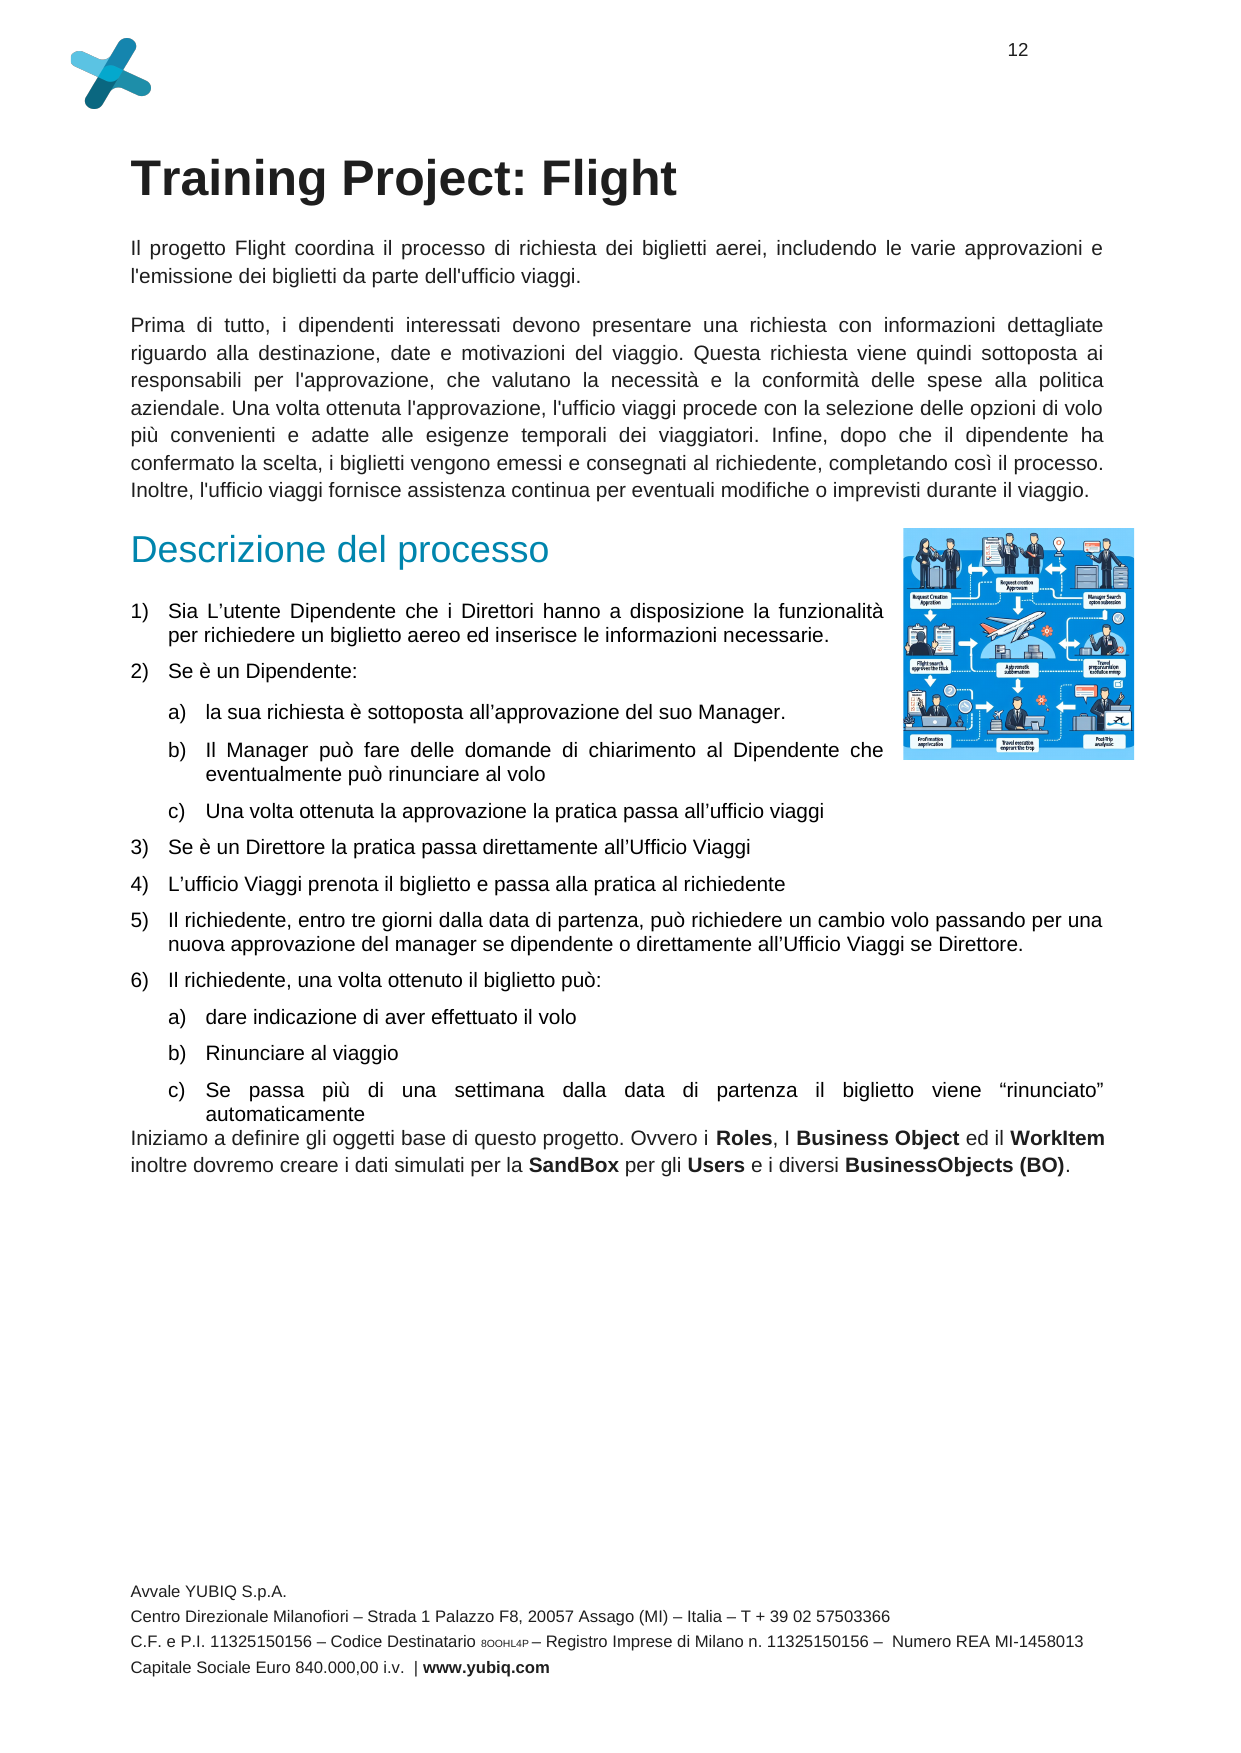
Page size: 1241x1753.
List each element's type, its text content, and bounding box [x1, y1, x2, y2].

list Una volta ottenuta la approvazione la pratica passa all’ufficio viaggi [168, 798, 1105, 822]
list L’ufficio Viaggi prenota il biglietto e passa alla pratica al richiedente [130, 871, 1105, 895]
list Il richiedente, una volta ottenuto il biglietto può: [130, 968, 1105, 992]
list Se passa più di una settimana dalla data di partenza il biglietto viene “rinunciato” automaticamente [168, 1078, 1105, 1126]
picture [70, 38, 151, 109]
list Il richiedente, entro tre giorni dalla data di partenza, può richiedere un cambio volo passando per una nuova approvazione del manager se dipendente o direttamente all’Ufficio Viaggi se Direttore. [130, 908, 1105, 956]
subtitle Descrizione del processo [130, 527, 1077, 571]
list Il Manager può fare delle domande di chiarimento al Dipendente che eventualmente può rinunciare al volo [168, 738, 1105, 786]
list Rinunciare al viaggio [168, 1041, 1105, 1065]
text Prima di tutto, i dipendenti interessati devono presentare una richiesta con informazioni dettagliate riguardo alla destinazione, date e motivazioni del viaggio. Questa richiesta viene quindi sottoposta ai responsabili per l'approvazione, che valutano la necessità e la conformità delle spese alla politica aziendale. Una volta ottenuta l'approvazione, l'ufficio viaggi procede con la selezione delle opzioni di volo più convenienti e adatte alle esigenze temporali dei viaggiatori. Infine, dopo che il dipendente ha confermato la scelta, i biglietti vengono emessi e consegnati al richiedente, completando così il processo. Inoltre, l'ufficio viaggi fornisce assistenza continua per eventuali modifiche o imprevisti durante il viaggio. [130, 313, 1105, 502]
list la sua richiesta è sottoposta all’approvazione del suo Manager. [168, 696, 903, 726]
text Iniziamo a definire gli oggetti base di questo progetto. Ovvero i Roles, I Business Object ed il WorkItem inoltre dovremo creare i dati simulati per la SandBox per gli Users e i diversi BusinessObjects (BO). [130, 1126, 1105, 1177]
text Il progetto Flight coordina il processo di richiesta dei biglietti aerei, includendo le varie approvazioni e l'emissione dei biglietti da parte dell'ufficio viaggi. [130, 236, 1105, 288]
subtitle Training Project: Flight [130, 148, 1105, 206]
list Sia L’utente Dipendente che i Direttori hanno a disposizione la funzionalità per richiedere un biglietto aereo ed inserisce le informazioni necessarie. [130, 599, 903, 647]
list Se è un Direttore la pratica passa direttamente all’Ufficio Viaggi [130, 835, 1105, 859]
list dare indicazione di aver effettuato il volo [168, 1005, 1105, 1029]
list Se è un Dipendente: [130, 659, 903, 683]
picture [903, 528, 1135, 760]
